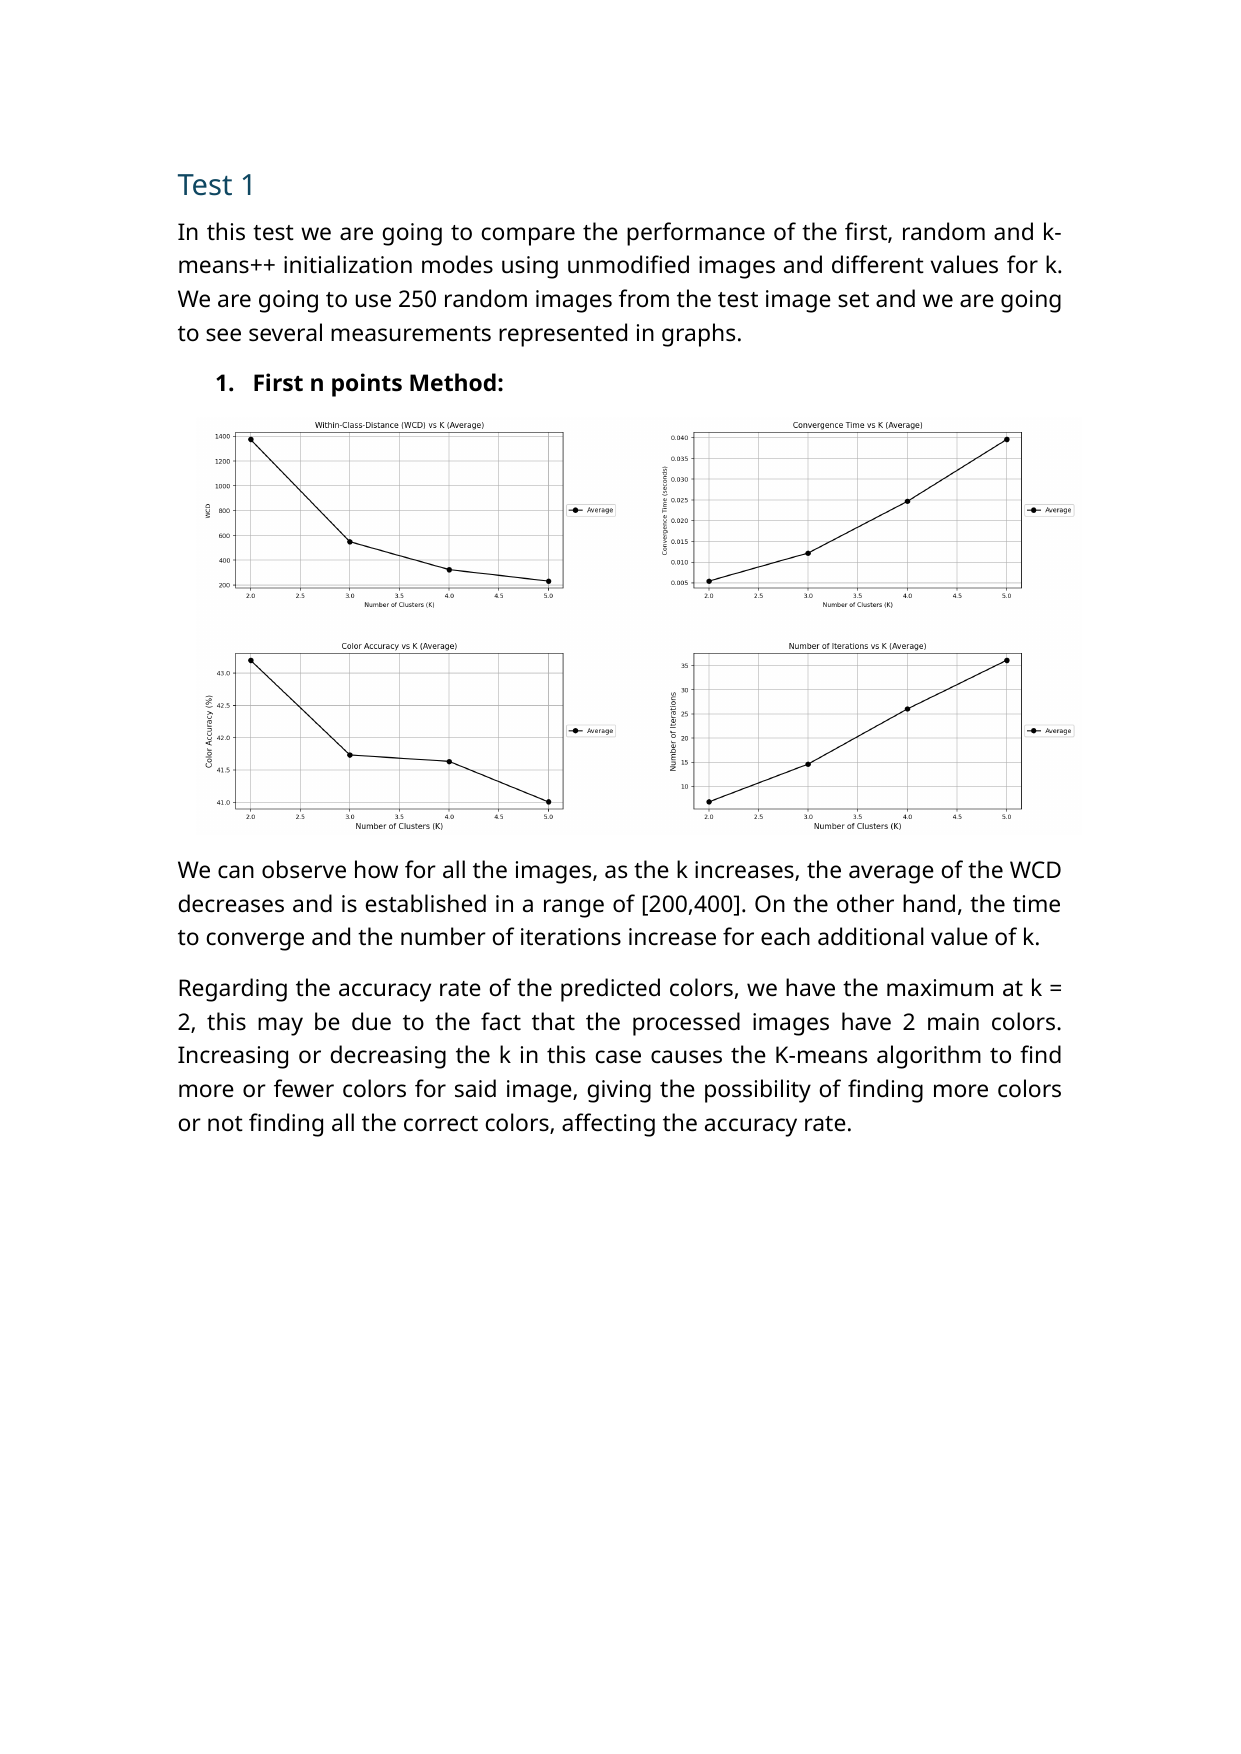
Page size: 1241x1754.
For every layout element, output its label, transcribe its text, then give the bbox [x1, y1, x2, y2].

text We can observe how for all the images, as the k increases, the average of the WCD decreases and is established in a range of [200,400]. On the other hand, the time to converge and the number of iterations increase for each additional value of k. [177, 854, 1063, 953]
list First n points Method: [215, 367, 1063, 398]
text In this test we are going to compare the performance of the first, random and k-means++ initialization modes using unmodified images and different values ​​for k. We are going to use 250 random images from the test image set and we are going to see several measurements represented in graphs. [177, 215, 1063, 348]
text Regarding the accuracy rate of the predicted colors, we have the maximum at k = 2, this may be due to the fact that the processed images have 2 main colors. Increasing or decreasing the k in this case causes the K-means algorithm to find more or fewer colors for said image, giving the possibility of finding more colors or not finding all the correct colors, affecting the accuracy rate. [177, 972, 1063, 1138]
subtitle Test 1 [177, 164, 1063, 204]
